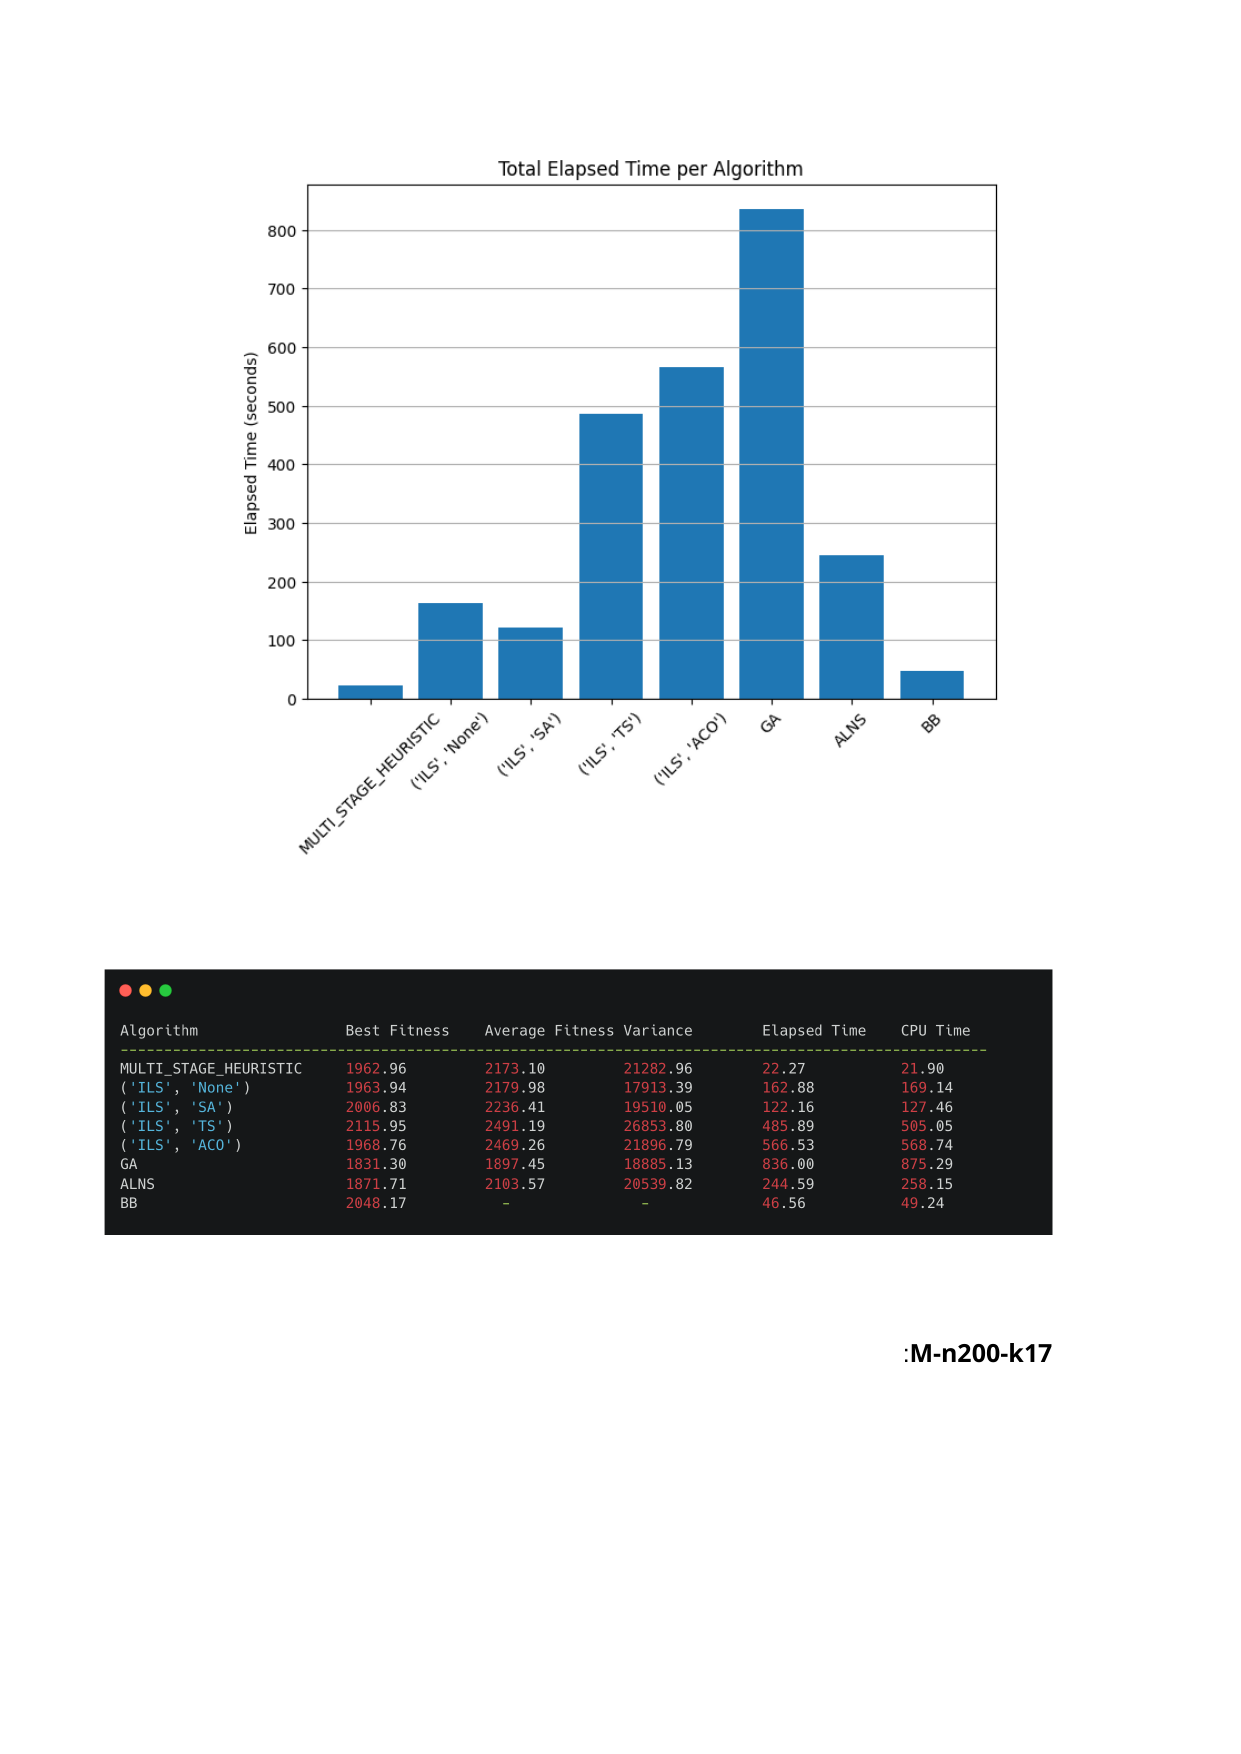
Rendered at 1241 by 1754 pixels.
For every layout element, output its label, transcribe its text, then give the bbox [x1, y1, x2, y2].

picture [234, 150, 1006, 868]
text M-n200-k17: [187, 1336, 1053, 1370]
picture [104, 969, 1053, 1235]
